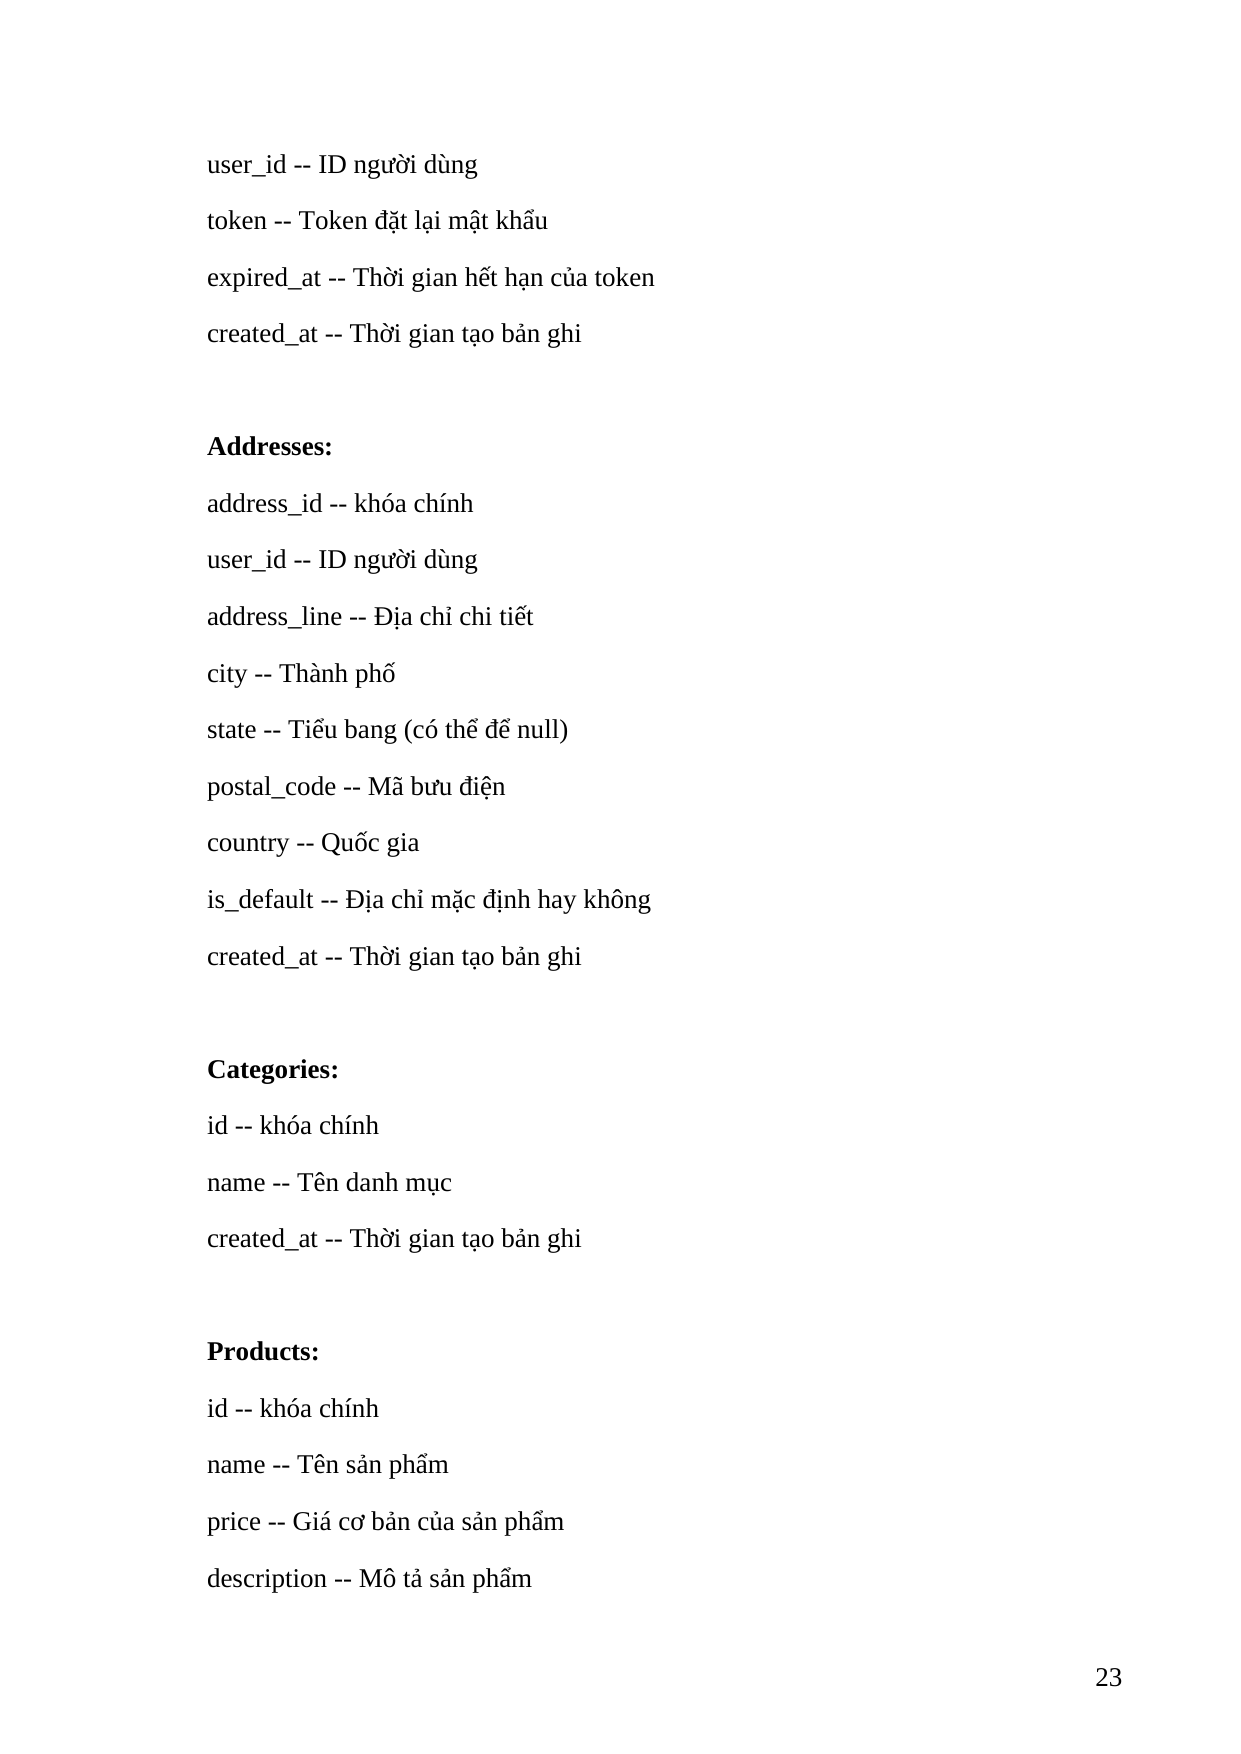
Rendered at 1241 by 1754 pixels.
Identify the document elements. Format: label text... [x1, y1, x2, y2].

text postal_code -- Mã bưu điện [207, 770, 1122, 801]
text Products: [207, 1336, 1122, 1367]
text state -- Tiểu bang (có thể để null) [207, 713, 1122, 744]
text is_default -- Địa chỉ mặc định hay không [207, 883, 1122, 914]
text Addresses: [207, 431, 1122, 462]
text user_id -- ID người dùng [207, 148, 1122, 179]
text id -- khóa chính [207, 1109, 1122, 1140]
text price -- Giá cơ bản của sản phẩm [207, 1505, 1122, 1536]
text name -- Tên danh mục [207, 1166, 1122, 1197]
text name -- Tên sản phẩm [207, 1449, 1122, 1480]
text country -- Quốc gia [207, 826, 1122, 858]
text address_id -- khóa chính [207, 487, 1122, 518]
text created_at -- Thời gian tạo bản ghi [207, 1222, 1122, 1253]
text created_at -- Thời gian tạo bản ghi [207, 317, 1122, 348]
text id -- khóa chính [207, 1392, 1122, 1423]
text expired_at -- Thời gian hết hạn của token [207, 261, 1122, 292]
text user_id -- ID người dùng [207, 544, 1122, 575]
text Categories: [207, 1053, 1122, 1084]
text city -- Thành phố [207, 657, 1122, 688]
text token -- Token đặt lại mật khẩu [207, 204, 1122, 235]
text created_at -- Thời gian tạo bản ghi [207, 939, 1122, 971]
text description -- Mô tả sản phẩm [207, 1562, 1122, 1593]
text address_line -- Địa chỉ chi tiết [207, 600, 1122, 631]
